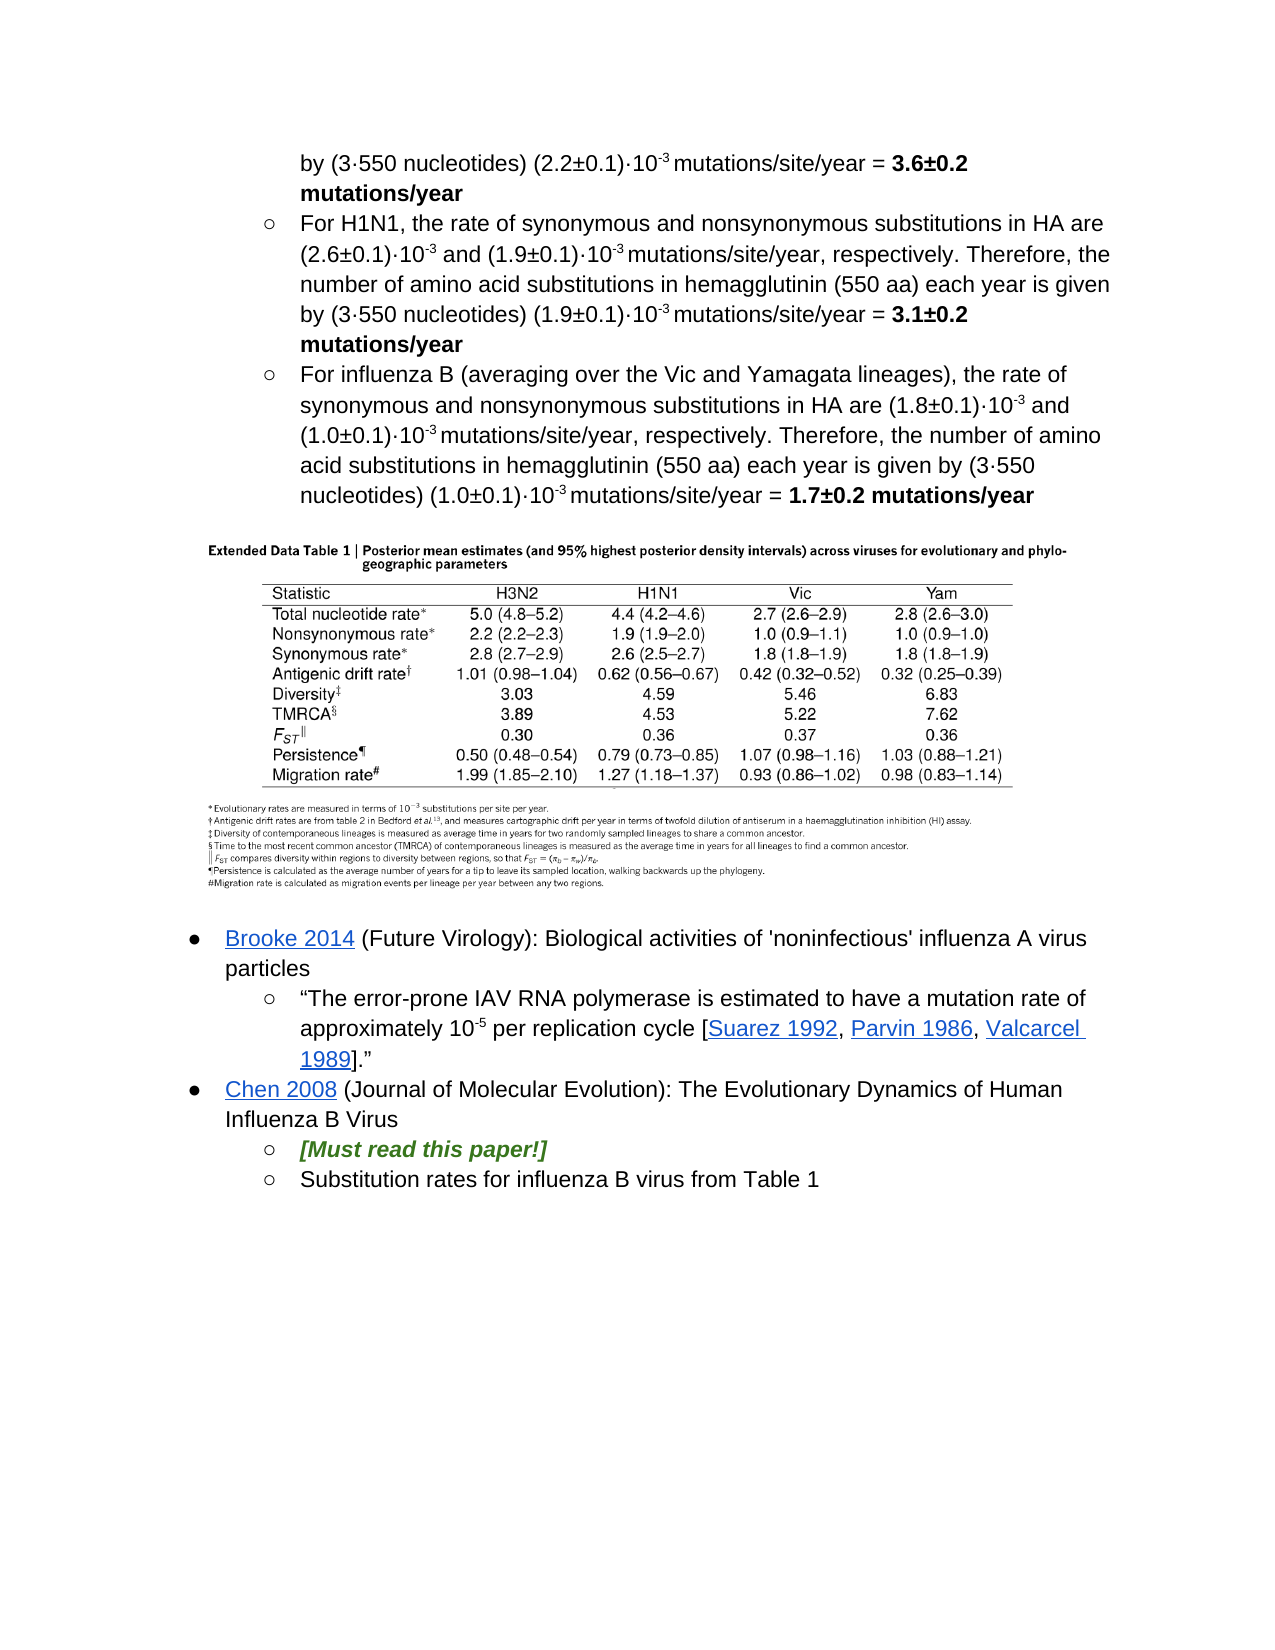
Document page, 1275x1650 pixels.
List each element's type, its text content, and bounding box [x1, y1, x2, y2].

list Substitution rates for influenza B virus from Table 1 [262, 1166, 1125, 1193]
picture [206, 542, 1069, 891]
list Chen 2008 (Journal of Molecular Evolution): The Evolutionary Dynamics of Human Influenza B Virus [187, 1076, 1125, 1132]
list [262, 150, 1125, 207]
list For influenza B (averaging over the Vic and Yamagata lineages), the rate of synonymous and nonsynonymous substitutions in HA are (1.8±0.1)·10-3 and (1.0±0.1)·10-3 mutations/site/year, respectively. Therefore, the number of amino acid substitutions in hemagglutinin (550 aa) each year is given by (3·550 nucleotides) (1.0±0.1)·10-3 mutations/site/year = 1.7±0.2 mutations/year [262, 361, 1125, 509]
list “The error-prone IAV RNA polymerase is estimated to have a mutation rate of approximately 10-5 per replication cycle [Suarez 1992, Parvin 1986, Valcarcel 1989].” [262, 985, 1125, 1072]
list [Must read this paper!] [262, 1136, 1125, 1163]
list For H1N1, the rate of synonymous and nonsynonymous substitutions in HA are (2.6±0.1)·10-3 and (1.9±0.1)·10-3 mutations/site/year, respectively. Therefore, the number of amino acid substitutions in hemagglutinin (550 aa) each year is given by (3·550 nucleotides) (1.9±0.1)·10-3 mutations/site/year = 3.1±0.2 mutations/year [262, 210, 1125, 358]
list Brooke 2014 (Future Virology): Biological activities of 'noninfectious' influenza A virus particles [187, 925, 1125, 981]
